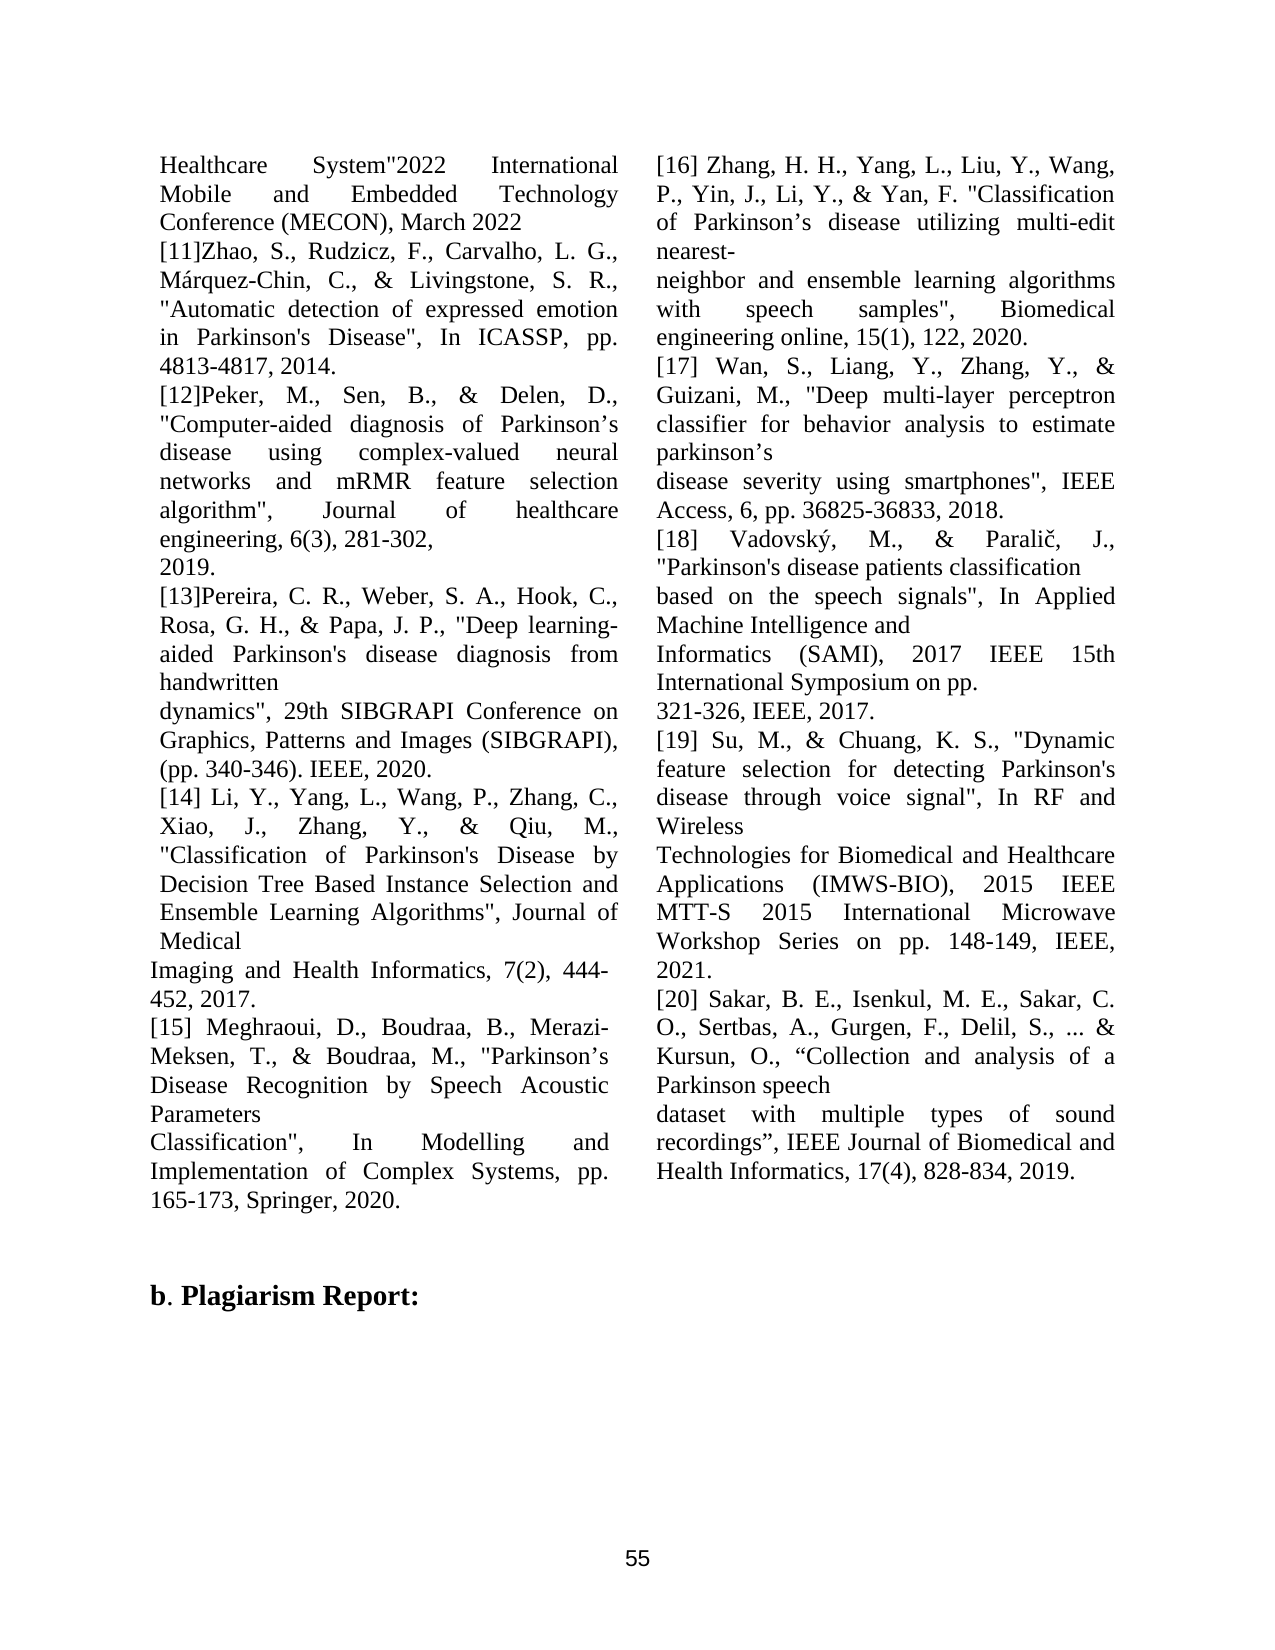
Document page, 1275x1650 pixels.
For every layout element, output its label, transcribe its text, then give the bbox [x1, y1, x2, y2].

text [20] Sakar, B. E., Isenkul, M. E., Sakar, C. O., Sertbas, A., Gurgen, F., Delil, S., ... & Kursun, O., “Collection and analysis of a Parkinson speech [656, 984, 1116, 1099]
text 2019. [159, 552, 619, 581]
text dynamics", 29th SIBGRAPI Conference on Graphics, Patterns and Images (SIBGRAPI), (pp. 340-346). IEEE, 2020. [159, 696, 619, 782]
text Imaging and Health Informatics, 7(2), 444-452, 2017. [150, 955, 609, 1012]
text Informatics (SAMI), 2017 IEEE 15th International Symposium on pp. [656, 639, 1116, 696]
text [12]Peker, M., Sen, B., & Delen, D., "Computer-aided diagnosis of Parkinson’s disease using complex-valued neural networks and mRMR feature selection algorithm", Journal of healthcare engineering, 6(3), 281-302, [159, 380, 619, 552]
text [13]Pereira, C. R., Weber, S. A., Hook, C., Rosa, G. H., & Papa, J. P., "Deep learning-aided Parkinson's disease diagnosis from handwritten [159, 581, 619, 696]
text disease severity using smartphones", IEEE Access, 6, pp. 36825-36833, 2018. [656, 466, 1116, 524]
text b. Plagiarism Report: [150, 1278, 1125, 1312]
text dataset with multiple types of sound recordings”, IEEE Journal of Biomedical and Health Informatics, 17(4), 828-834, 2019. [656, 1099, 1116, 1185]
text based on the speech signals", In Applied Machine Intelligence and [656, 581, 1116, 639]
text 321-326, IEEE, 2017. [656, 696, 1116, 725]
text [18] Vadovský, M., & Paralič, J., "Parkinson's disease patients classification [656, 524, 1116, 581]
text neighbor and ensemble learning algorithms with speech samples", Biomedical engineering online, 15(1), 122, 2020. [656, 265, 1116, 351]
text [11]Zhao, S., Rudzicz, F., Carvalho, L. G., Márquez-Chin, C., & Livingstone, S. R., "Automatic detection of expressed emotion in Parkinson's Disease", In ICASSP, pp. 4813-4817, 2014. [159, 236, 619, 380]
text [14] Li, Y., Yang, L., Wang, P., Zhang, C., Xiao, J., Zhang, Y., & Qiu, M., "Classification of Parkinson's Disease by Decision Tree Based Instance Selection and Ensemble Learning Algorithms", Journal of Medical [159, 782, 619, 955]
text [16] Zhang, H. H., Yang, L., Liu, Y., Wang, P., Yin, J., Li, Y., & Yan, F. "Classification of Parkinson’s disease utilizing multi-edit nearest- [656, 150, 1116, 265]
text Classification", In Modelling and Implementation of Complex Systems, pp. 165-173, Springer, 2020. [150, 1127, 609, 1214]
text [17] Wan, S., Liang, Y., Zhang, Y., & Guizani, M., "Deep multi-layer perceptron classifier for behavior analysis to estimate parkinson’s [656, 351, 1116, 466]
text Technologies for Biomedical and Healthcare Applications (IMWS-BIO), 2015 IEEE MTT-S 2015 International Microwave Workshop Series on pp. 148-149, IEEE, 2021. [656, 840, 1116, 984]
text [15] Meghraoui, D., Boudraa, B., Merazi-Meksen, T., & Boudraa, M., "Parkinson’s Disease Recognition by Speech Acoustic Parameters [150, 1012, 609, 1127]
text [19] Su, M., & Chuang, K. S., "Dynamic feature selection for detecting Parkinson's disease through voice signal", In RF and Wireless [656, 725, 1116, 840]
